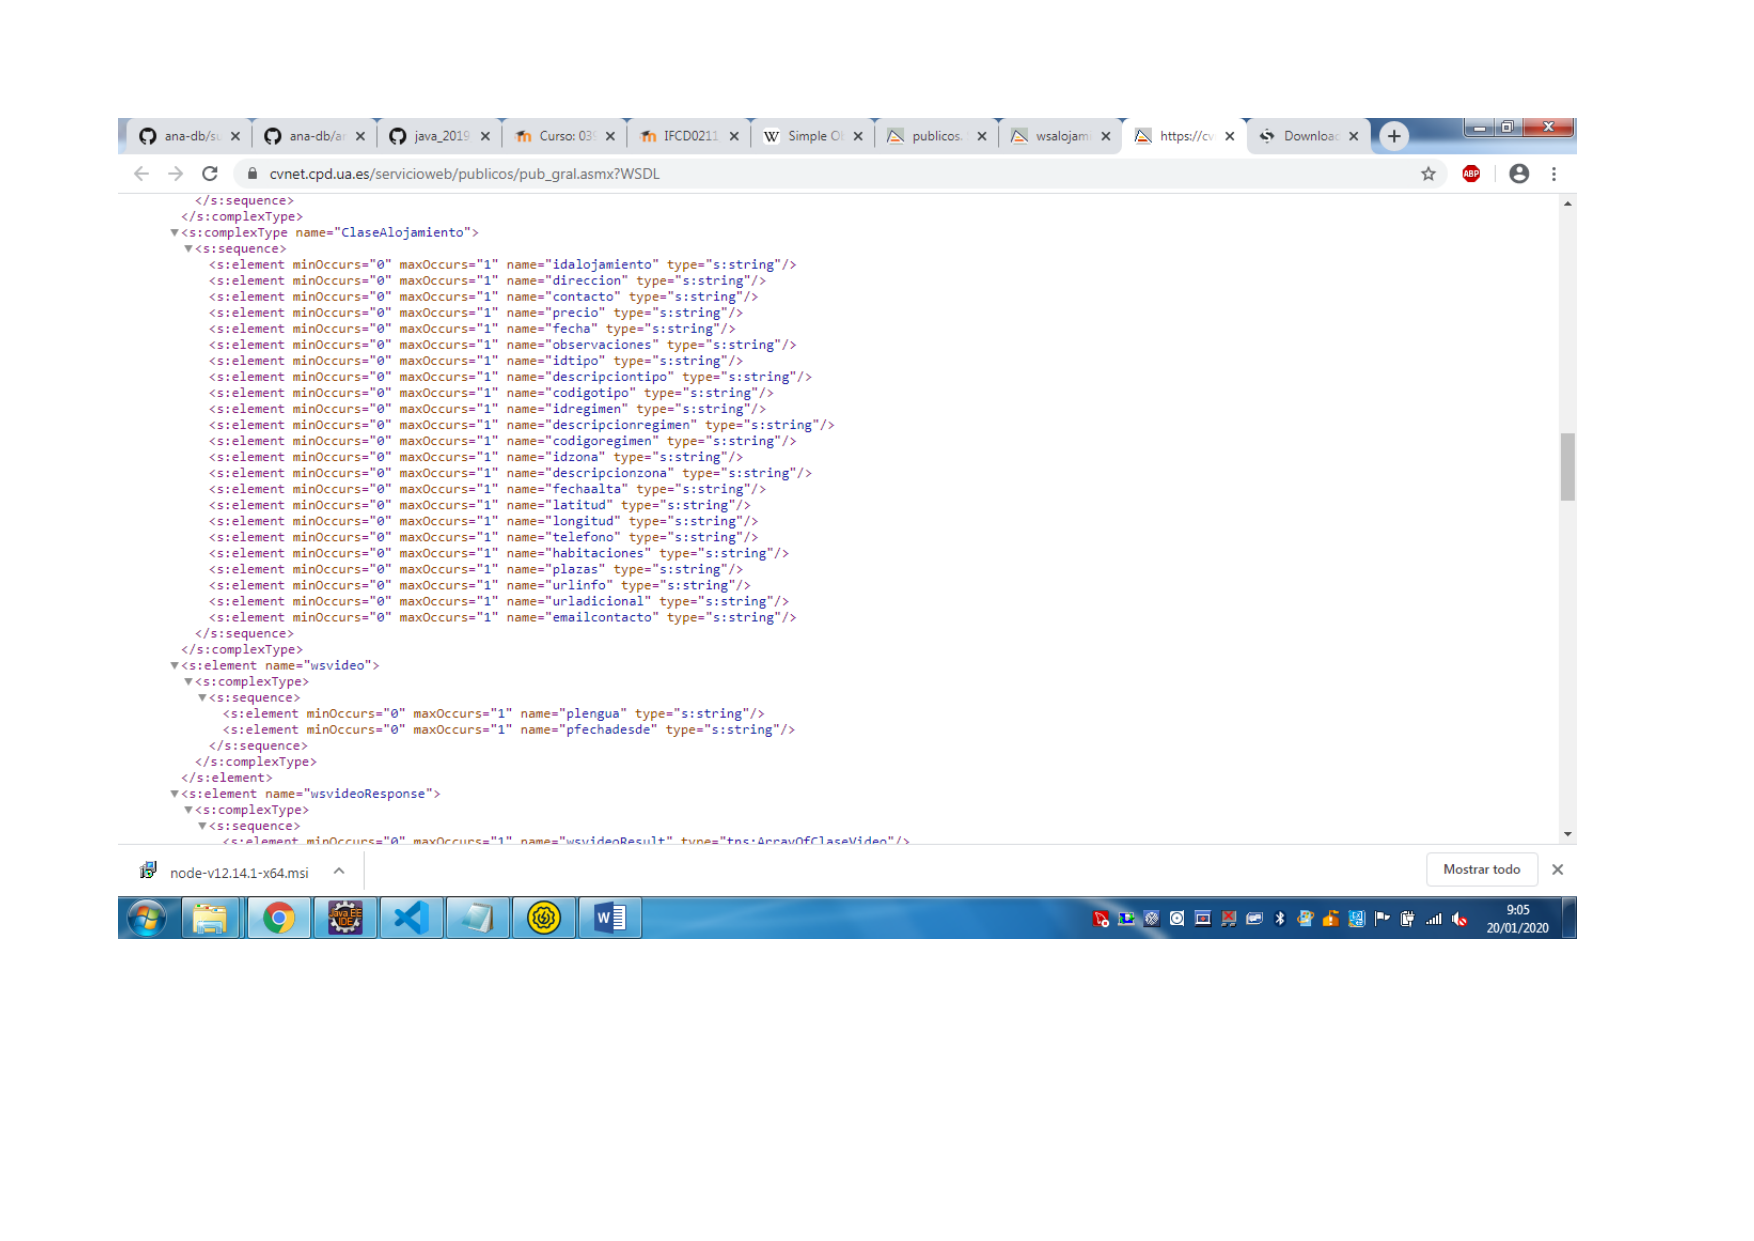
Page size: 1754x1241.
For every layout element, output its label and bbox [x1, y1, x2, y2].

picture [118, 118, 1577, 939]
